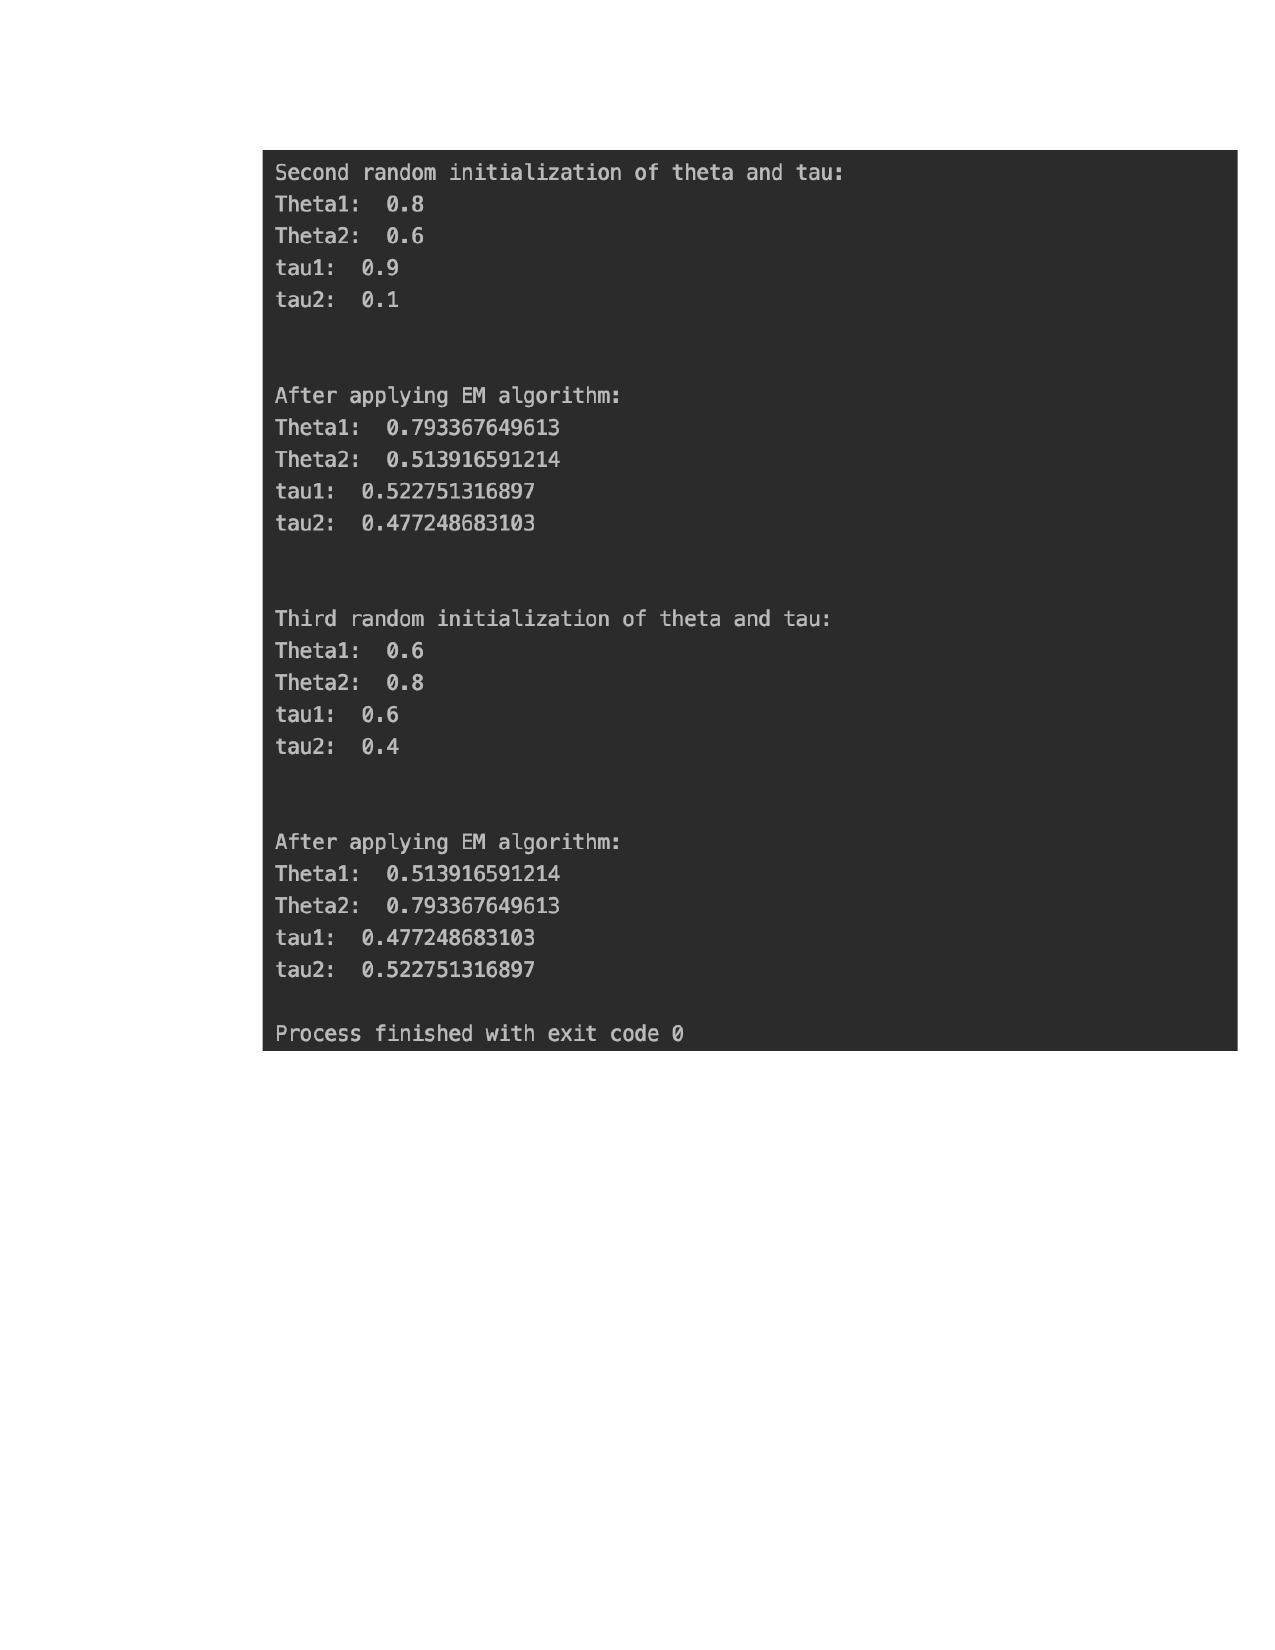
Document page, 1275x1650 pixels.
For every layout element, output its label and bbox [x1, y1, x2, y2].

picture [262, 150, 1238, 1051]
